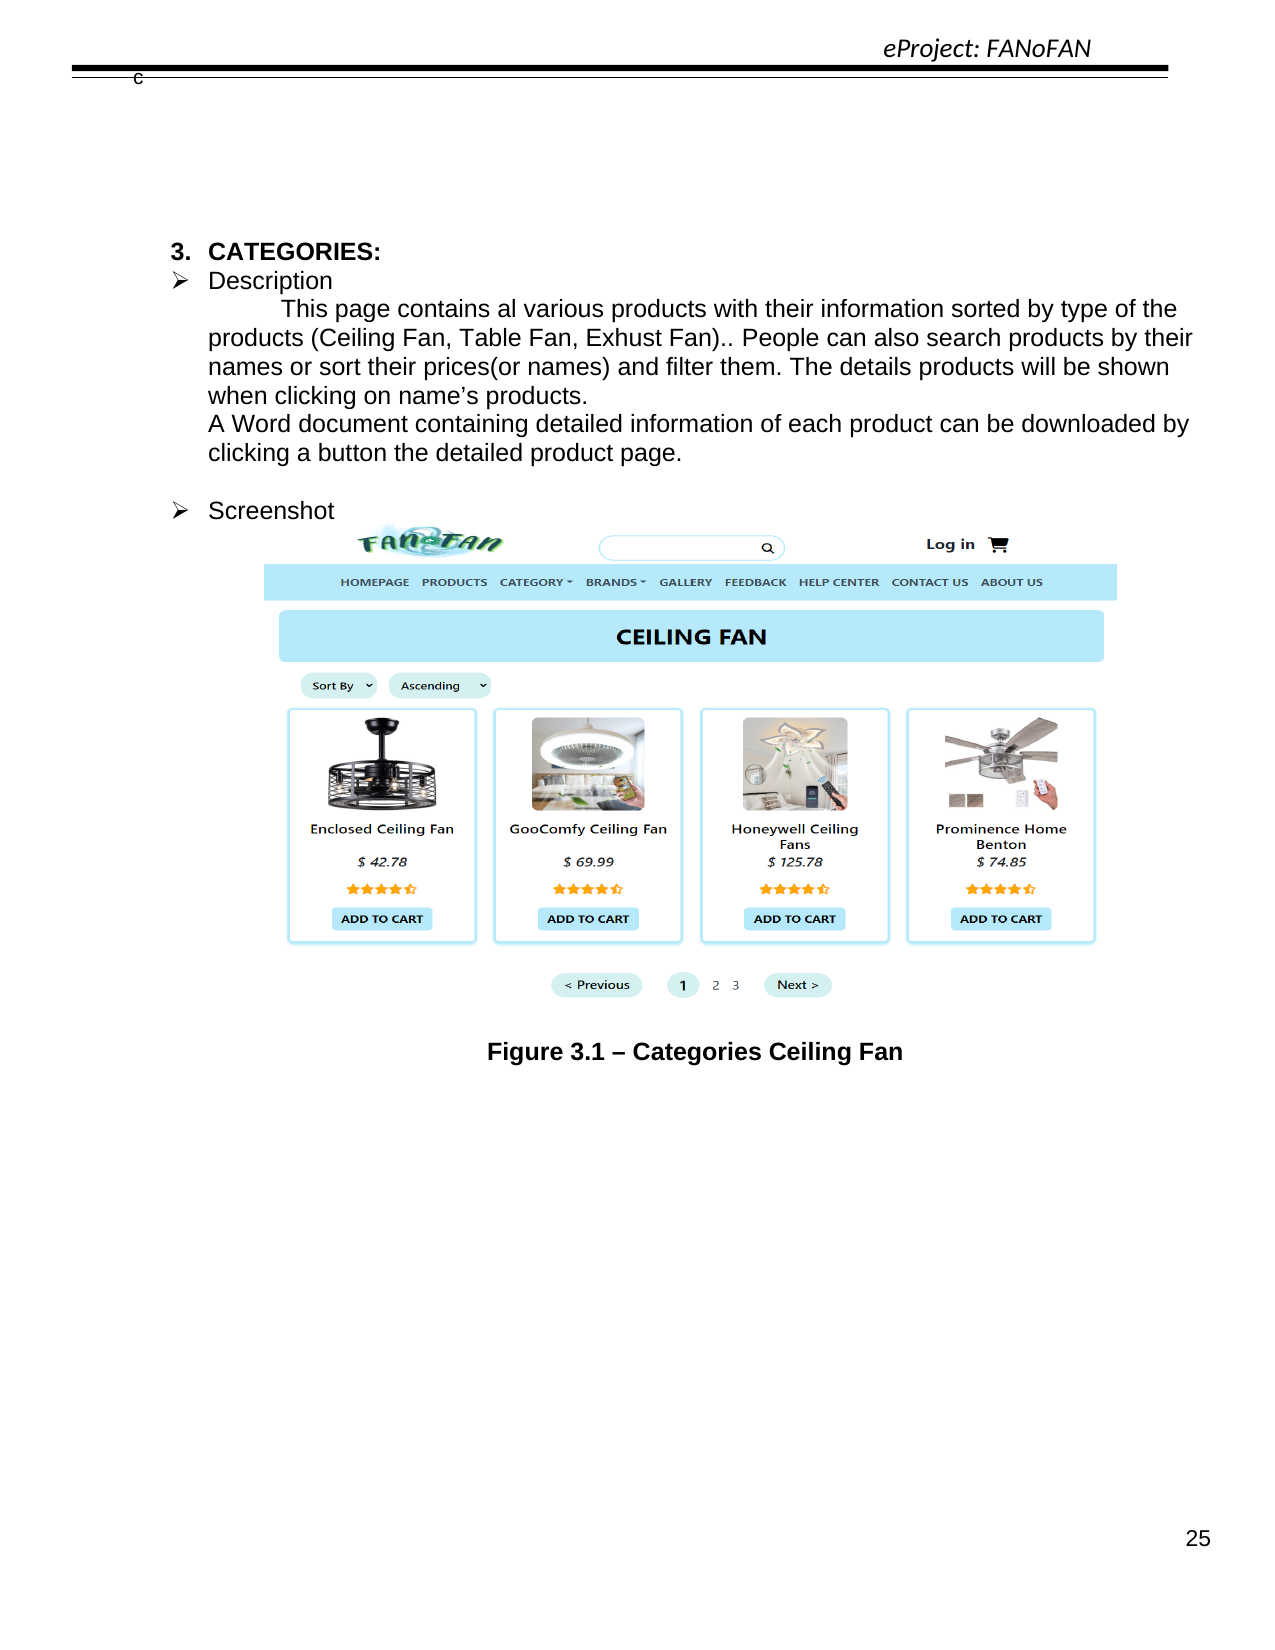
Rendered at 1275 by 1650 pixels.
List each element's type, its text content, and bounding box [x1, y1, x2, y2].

list Description [170, 266, 1211, 294]
text Figure 3.1 – Categories Ceiling Fan [180, 1037, 1211, 1066]
list A Word document containing detailed information of each product can be downloaded by clicking a button the detailed product page. [208, 409, 1211, 467]
list This page contains al various products with their information sorted by type of the products (Ceiling Fan, Table Fan, Exhust Fan).. People can also search products by their names or sort their prices(or names) and filter them. The details products will be shown when clicking on name’s products. [208, 294, 1211, 409]
list Screenshot [170, 496, 1211, 524]
list CATEGORIES: [170, 237, 1211, 266]
picture [264, 524, 1118, 1009]
